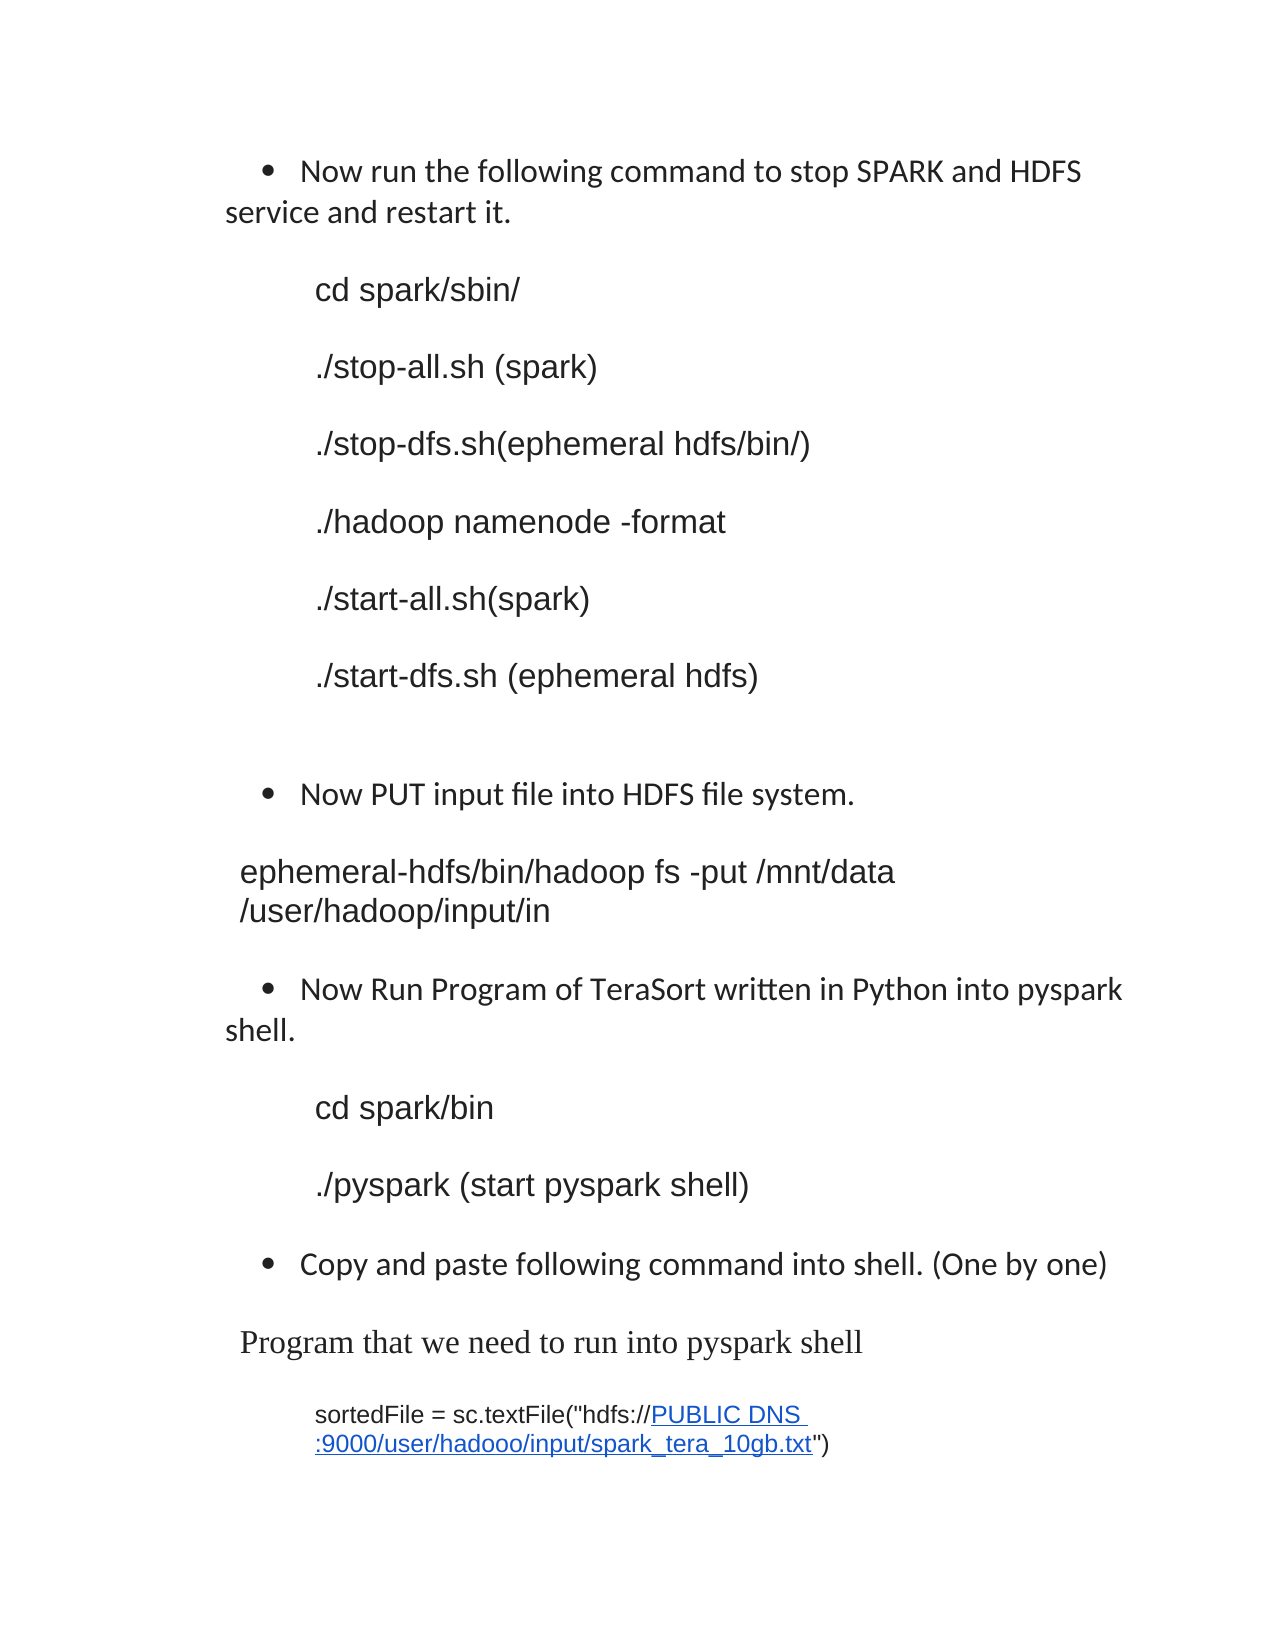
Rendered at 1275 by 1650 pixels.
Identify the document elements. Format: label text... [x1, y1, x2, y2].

list Now Run Program of TeraSort written in Python into pyspark shell. [225, 968, 1125, 1049]
text ./hadoop namenode -format [314, 502, 1125, 540]
text ephemeral-hdfs/bin/hadoop fs -put /mnt/data /user/hadoop/input/in [239, 852, 1125, 929]
text ./stop-all.sh (spark) [314, 347, 1125, 386]
text sortedFile = sc.textFile("hdfs://PUBLIC DNS :9000/user/hadooo/input/spark_tera_10gb.txt") [314, 1400, 1125, 1458]
text cd spark/bin [314, 1088, 1125, 1127]
text cd spark/sbin/ [314, 270, 1125, 309]
text ./pyspark (start pyspark shell) [314, 1165, 1125, 1204]
list Now run the following command to stop SPARK and HDFS service and restart it. [225, 150, 1125, 231]
list Now PUT input file into HDFS file system. [225, 773, 1125, 813]
text ./stop-dfs.sh(ephemeral hdfs/bin/) [314, 424, 1125, 462]
text ./start-dfs.sh (ephemeral hdfs) [314, 656, 1125, 694]
text ./start-all.sh(spark) [314, 579, 1125, 617]
list Copy and paste following command into shell. (One by one) [225, 1243, 1125, 1283]
text Program that we need to run into pyspark shell [239, 1323, 1125, 1361]
